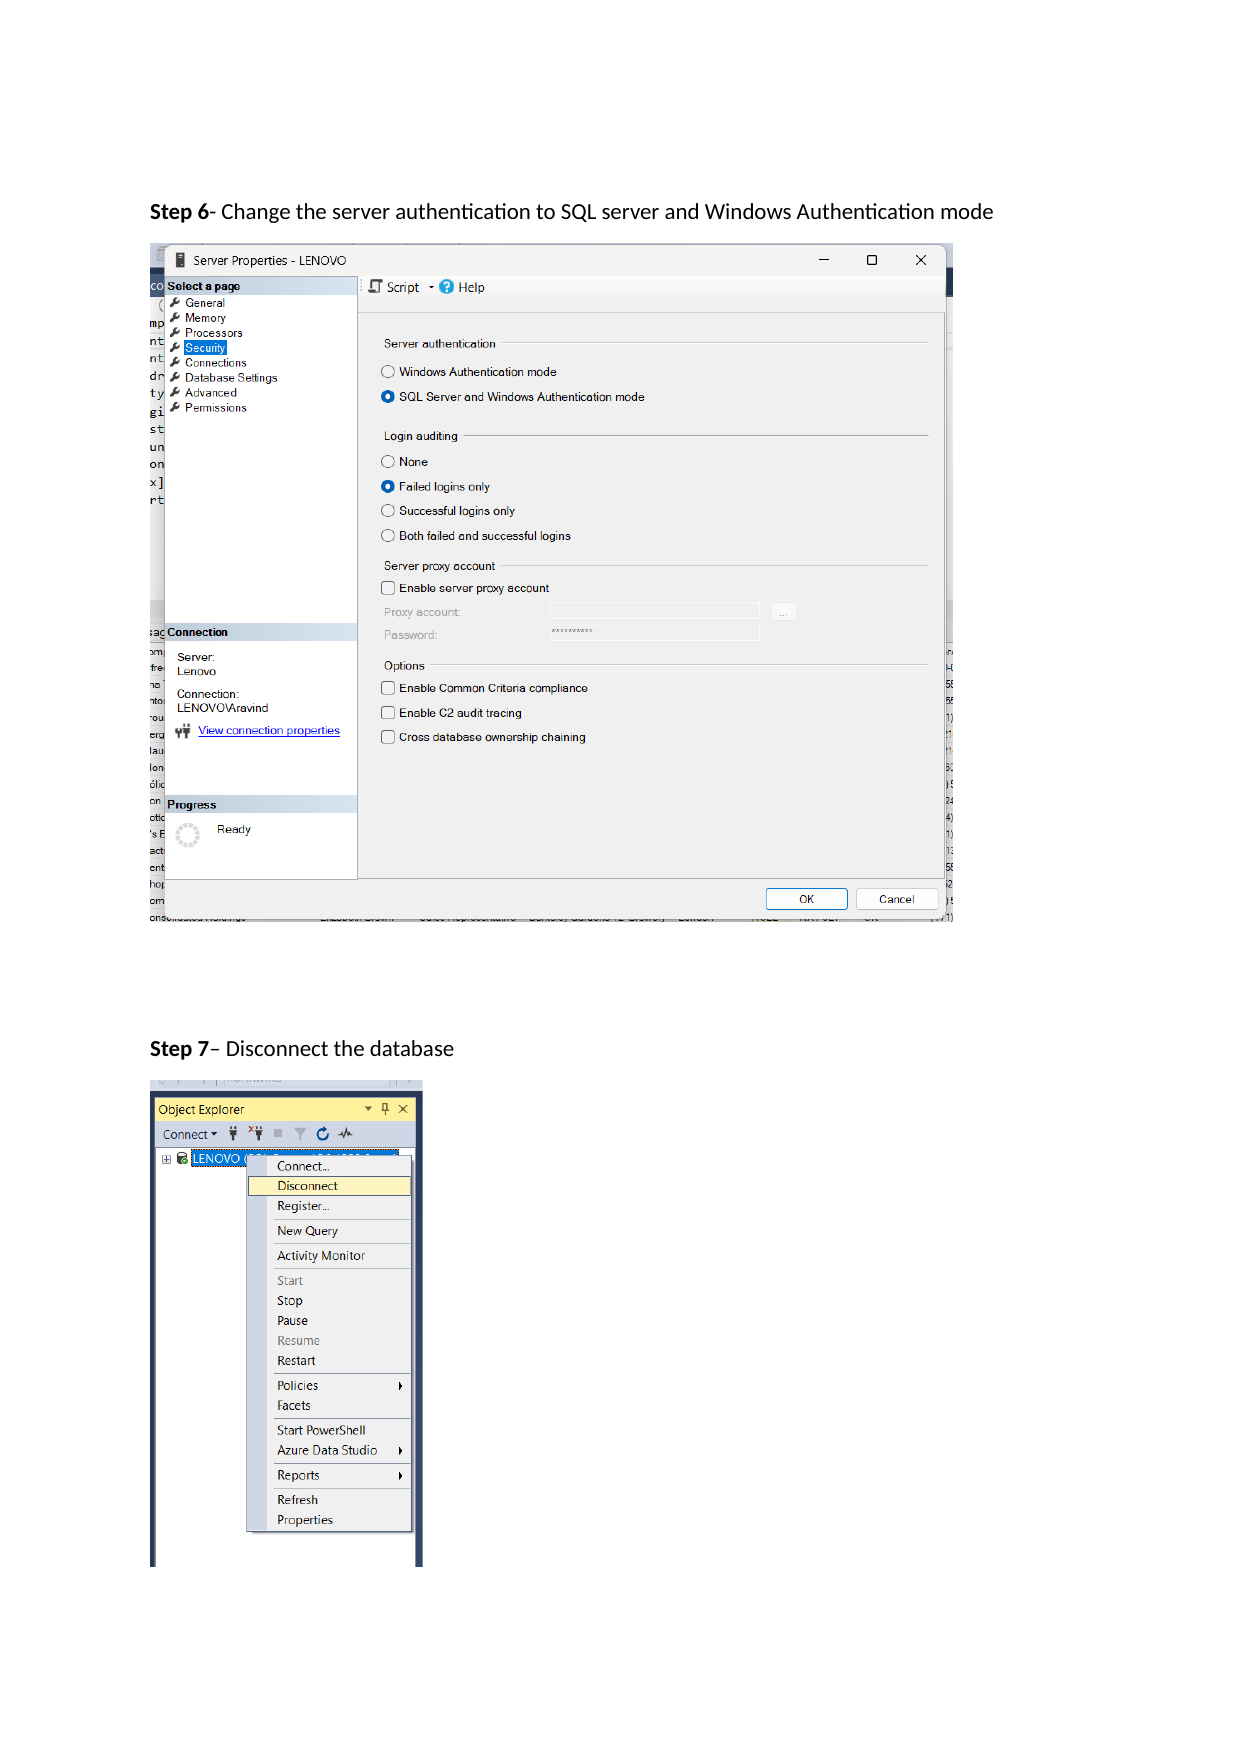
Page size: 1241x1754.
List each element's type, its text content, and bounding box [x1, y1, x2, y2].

picture [150, 243, 953, 922]
text Step 7– Disconnect the database [150, 1034, 1090, 1062]
text Step 6- Change the server authentication to SQL server and Windows Authentication mode [150, 197, 1090, 225]
picture [150, 1080, 423, 1567]
